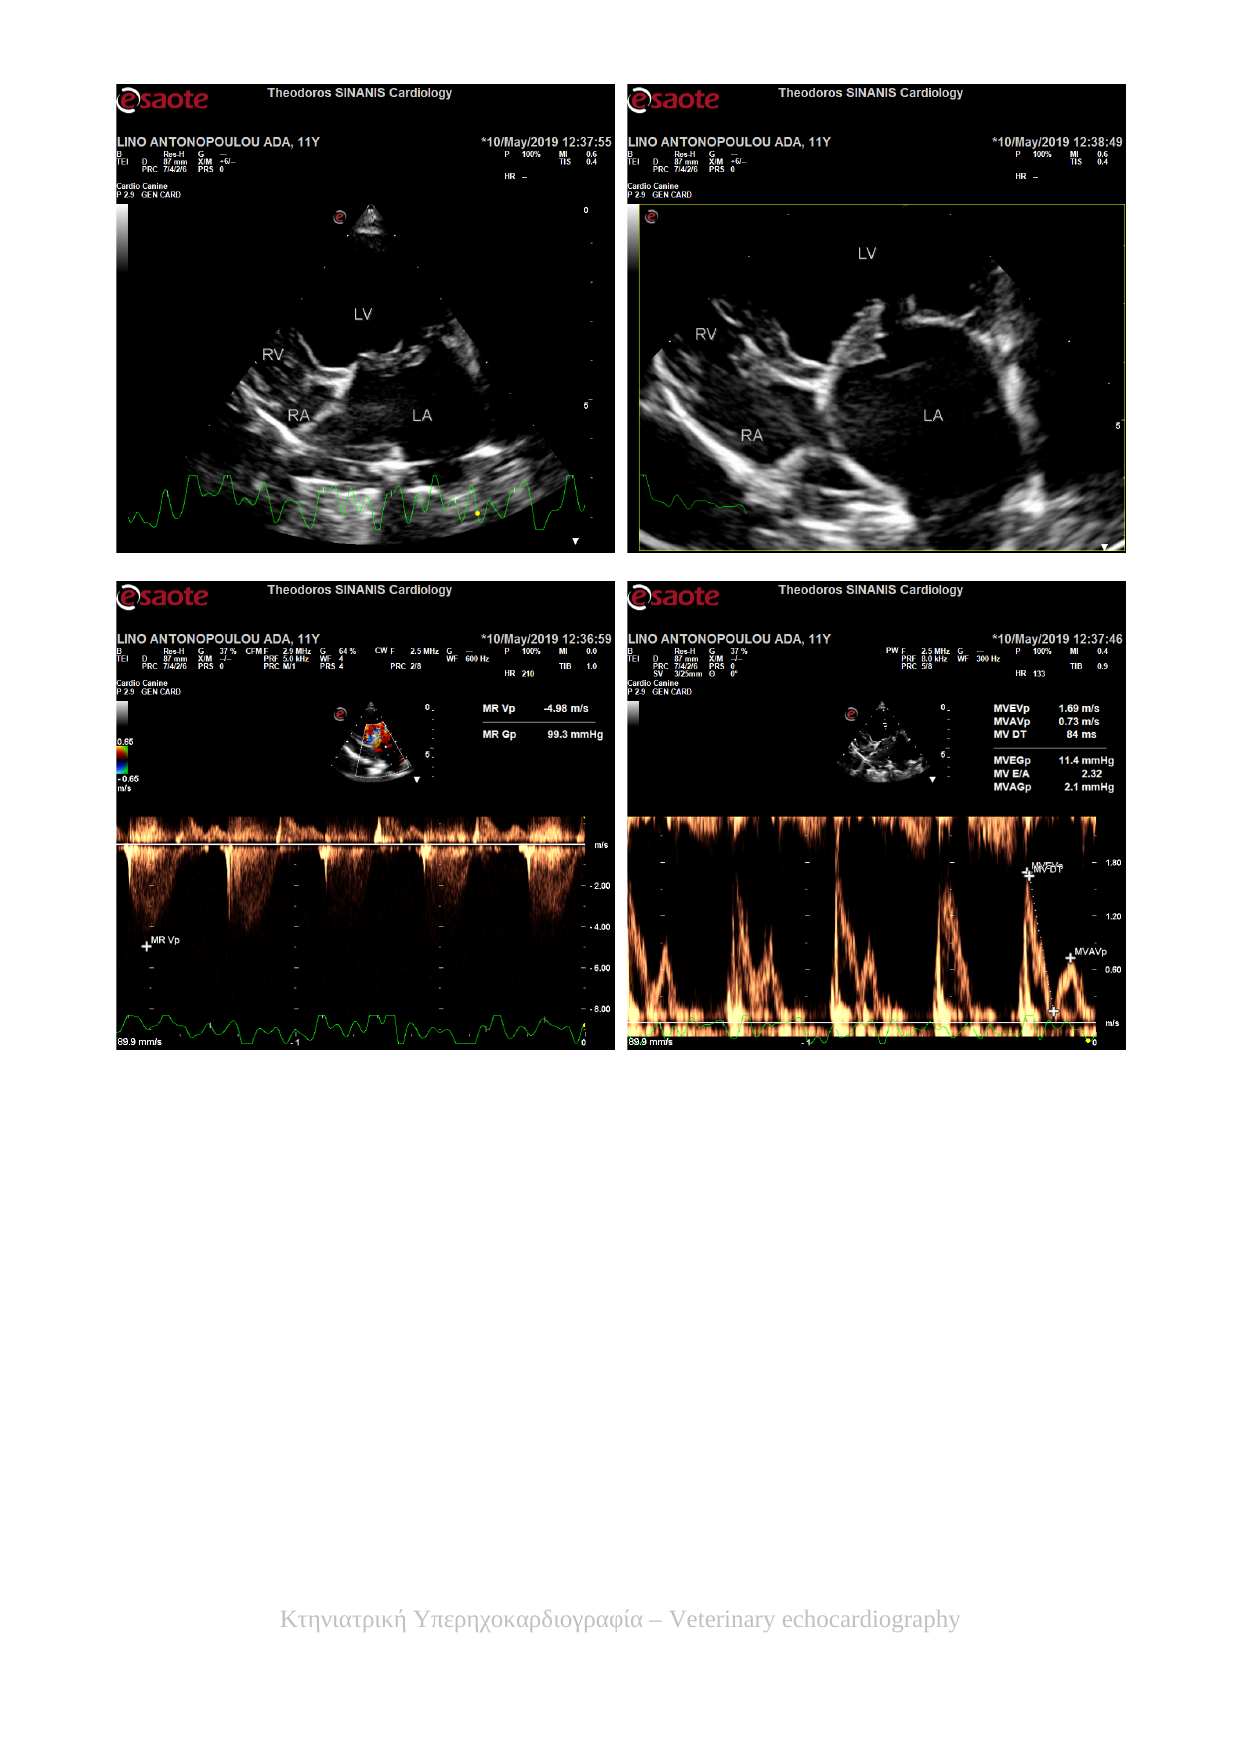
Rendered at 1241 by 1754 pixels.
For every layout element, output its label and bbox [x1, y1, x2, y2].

picture [627, 581, 1126, 1050]
picture [627, 84, 1126, 553]
picture [116, 581, 615, 1050]
picture [116, 84, 615, 553]
